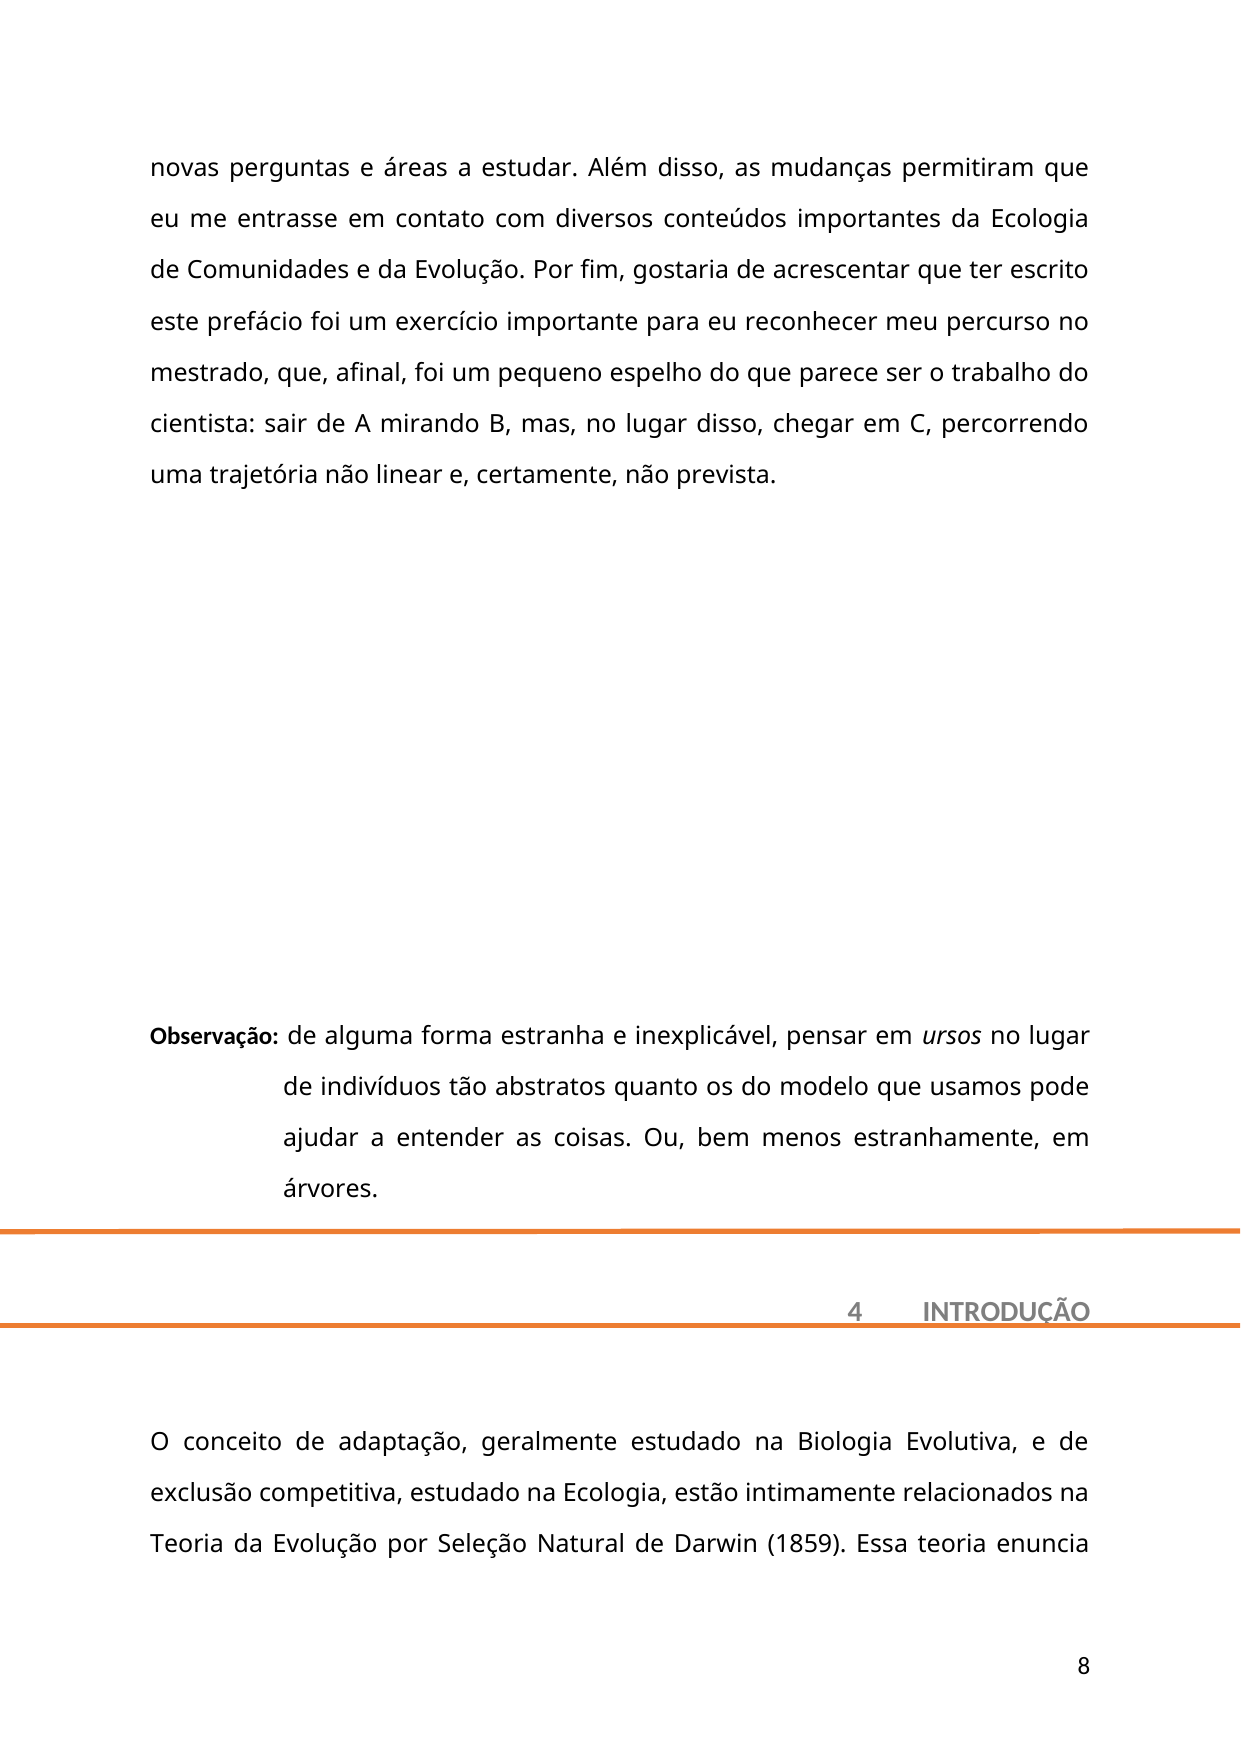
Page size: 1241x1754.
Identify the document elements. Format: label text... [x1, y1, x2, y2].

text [150, 1423, 1090, 1559]
subtitle 4 INTRODUÇÃO [150, 1293, 1090, 1323]
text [150, 150, 1090, 490]
text Observação: de alguma forma estranha e inexplicável, pensar em ursos no lugar de indivíduos tão abstratos quanto os do modelo que usamos pode ajudar a entender as coisas. Ou, bem menos estranhamente, em árvores. [150, 1018, 1090, 1205]
